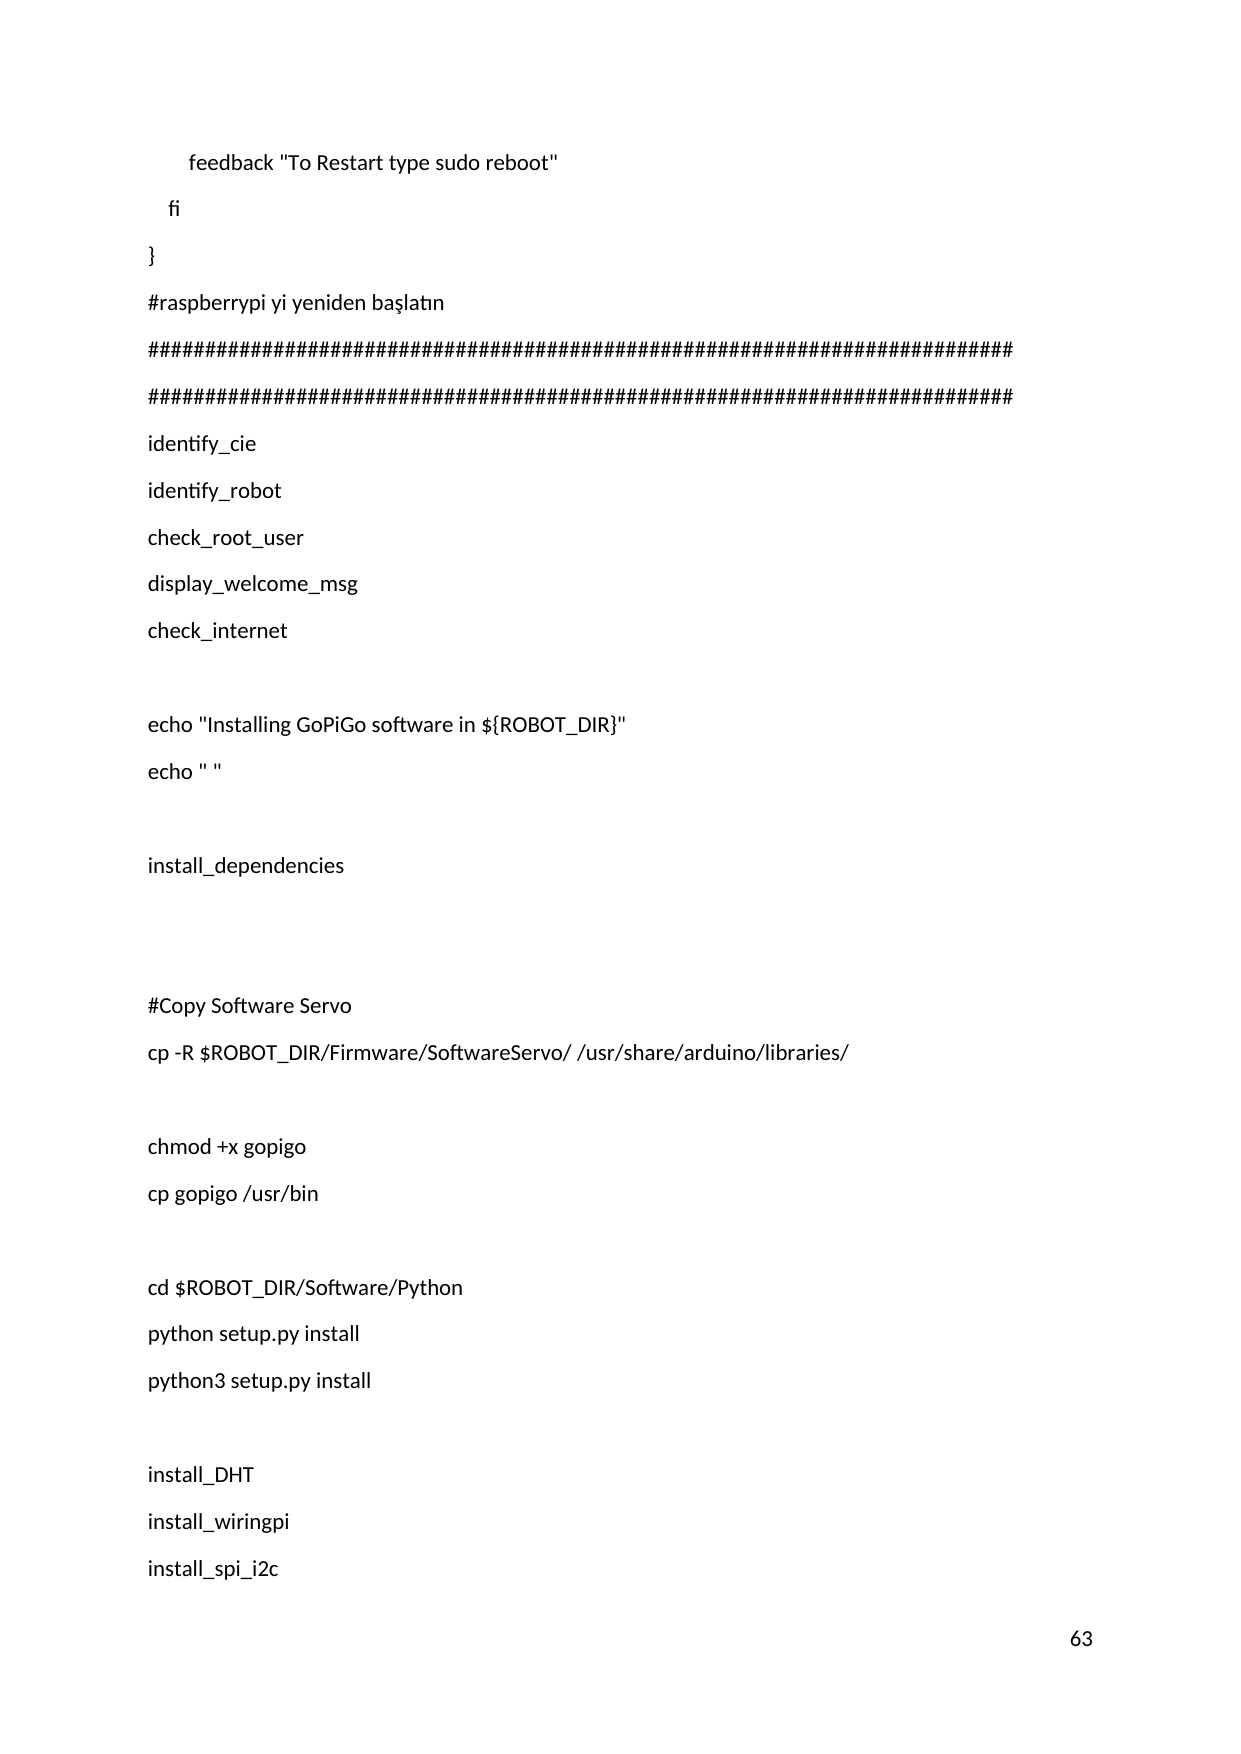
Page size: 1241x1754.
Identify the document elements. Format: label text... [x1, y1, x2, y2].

text python3 setup.py install [148, 1366, 1093, 1394]
text identify_robot [148, 476, 1093, 504]
text install_spi_i2c [148, 1554, 1093, 1582]
text display_welcome_msg [148, 569, 1093, 597]
text python setup.py install [148, 1319, 1093, 1347]
text } [148, 241, 1093, 269]
text cp -R $ROBOT_DIR/Firmware/SoftwareServo/ /usr/share/arduino/libraries/ [148, 1038, 1093, 1066]
text fi [148, 194, 1093, 222]
text echo " " [148, 757, 1093, 785]
text install_DHT [148, 1460, 1093, 1488]
text #Copy Software Servo [148, 991, 1093, 1019]
text echo "Installing GoPiGo software in ${ROBOT_DIR}" [148, 710, 1093, 738]
text cd $ROBOT_DIR/Software/Python [148, 1273, 1093, 1301]
text install_wiringpi [148, 1507, 1093, 1535]
text ############################################################################ [148, 382, 1093, 410]
text install_dependencies [148, 851, 1093, 879]
text identify_cie [148, 429, 1093, 457]
text ############################################################################ [148, 335, 1093, 363]
text cp gopigo /usr/bin [148, 1179, 1093, 1207]
text #raspberrypi yi yeniden başlatın [148, 288, 1093, 316]
text chmod +x gopigo [148, 1132, 1093, 1160]
text feedback "To Restart type sudo reboot" [148, 148, 1093, 176]
text check_internet [148, 616, 1093, 644]
text check_root_user [148, 523, 1093, 551]
